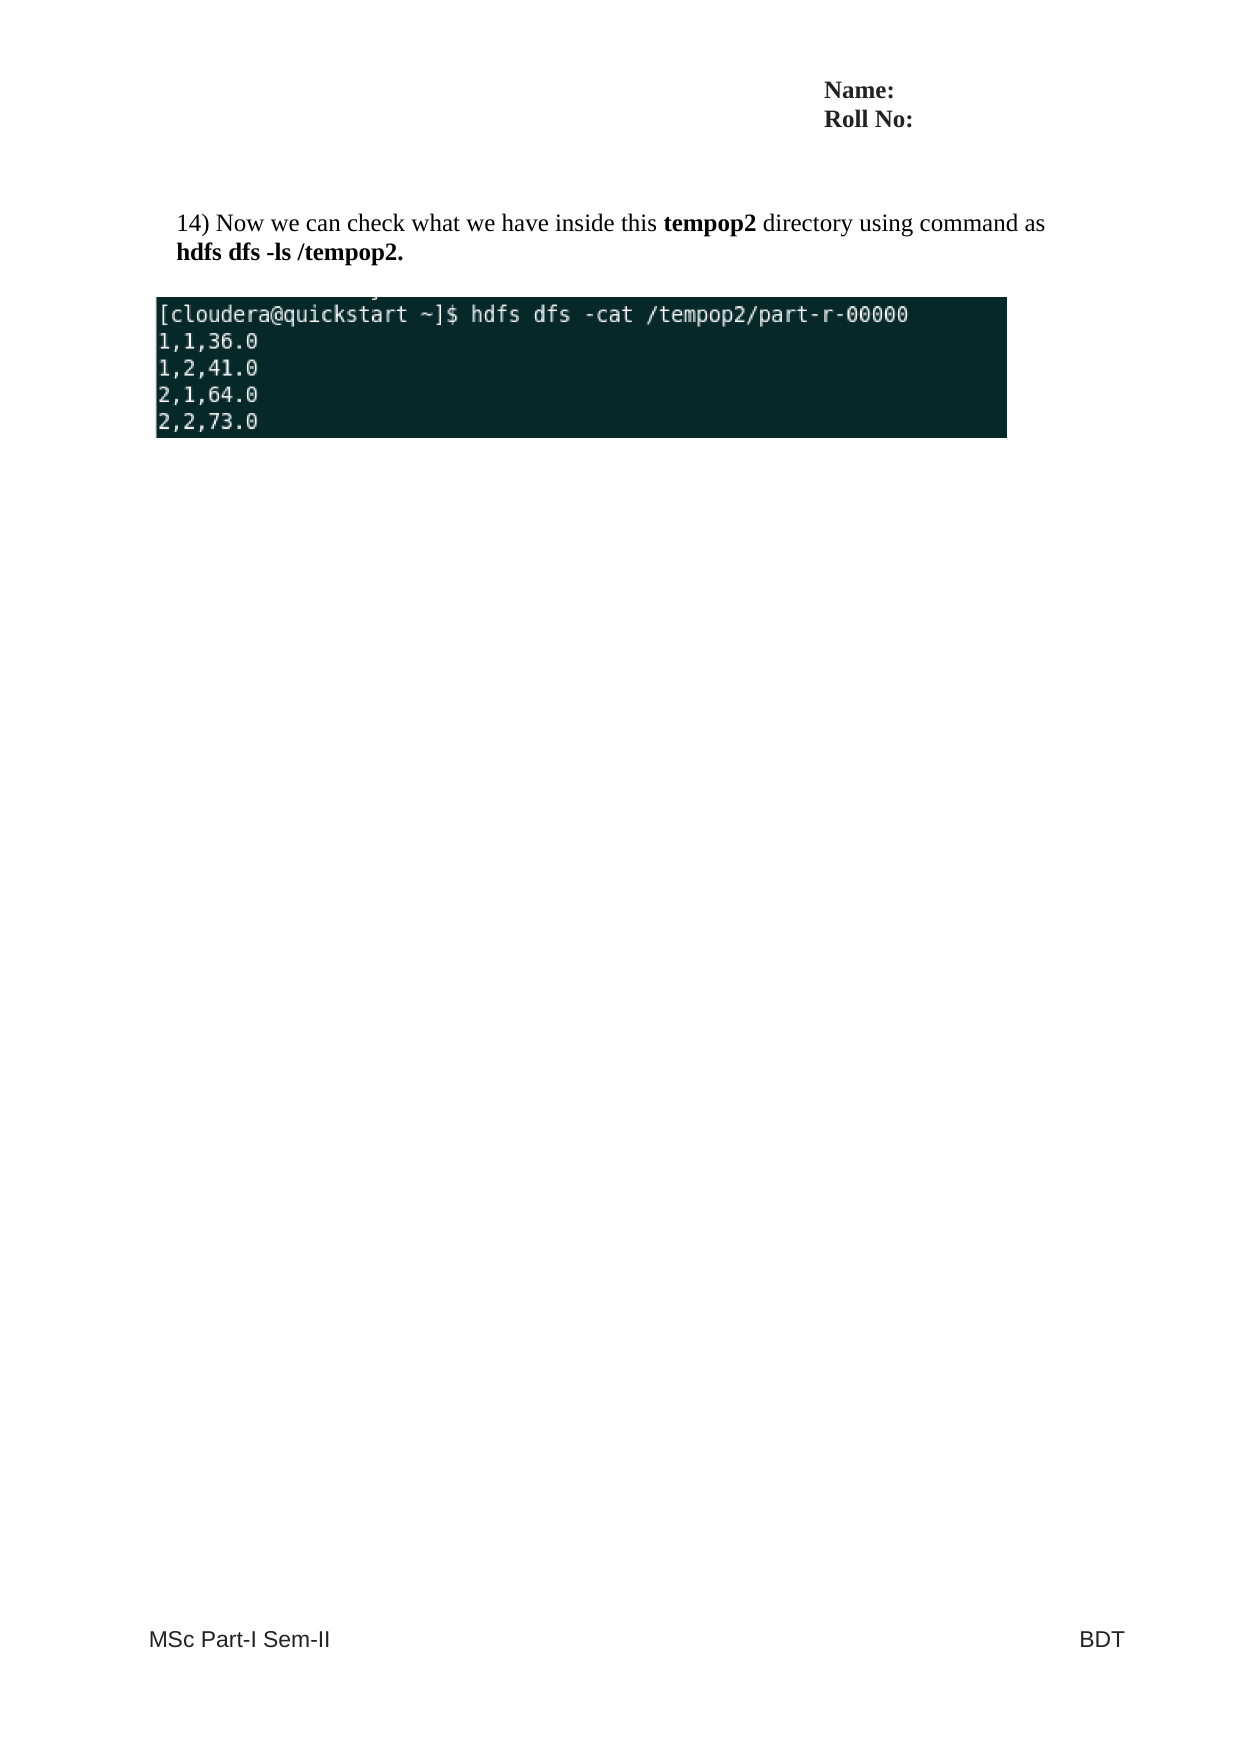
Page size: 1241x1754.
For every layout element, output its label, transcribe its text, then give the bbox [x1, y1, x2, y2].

picture [155, 296, 1007, 438]
text 14) Now we can check what we have inside this tempop2 directory using command as hdfs dfs -ls /tempop2. [176, 208, 1090, 266]
